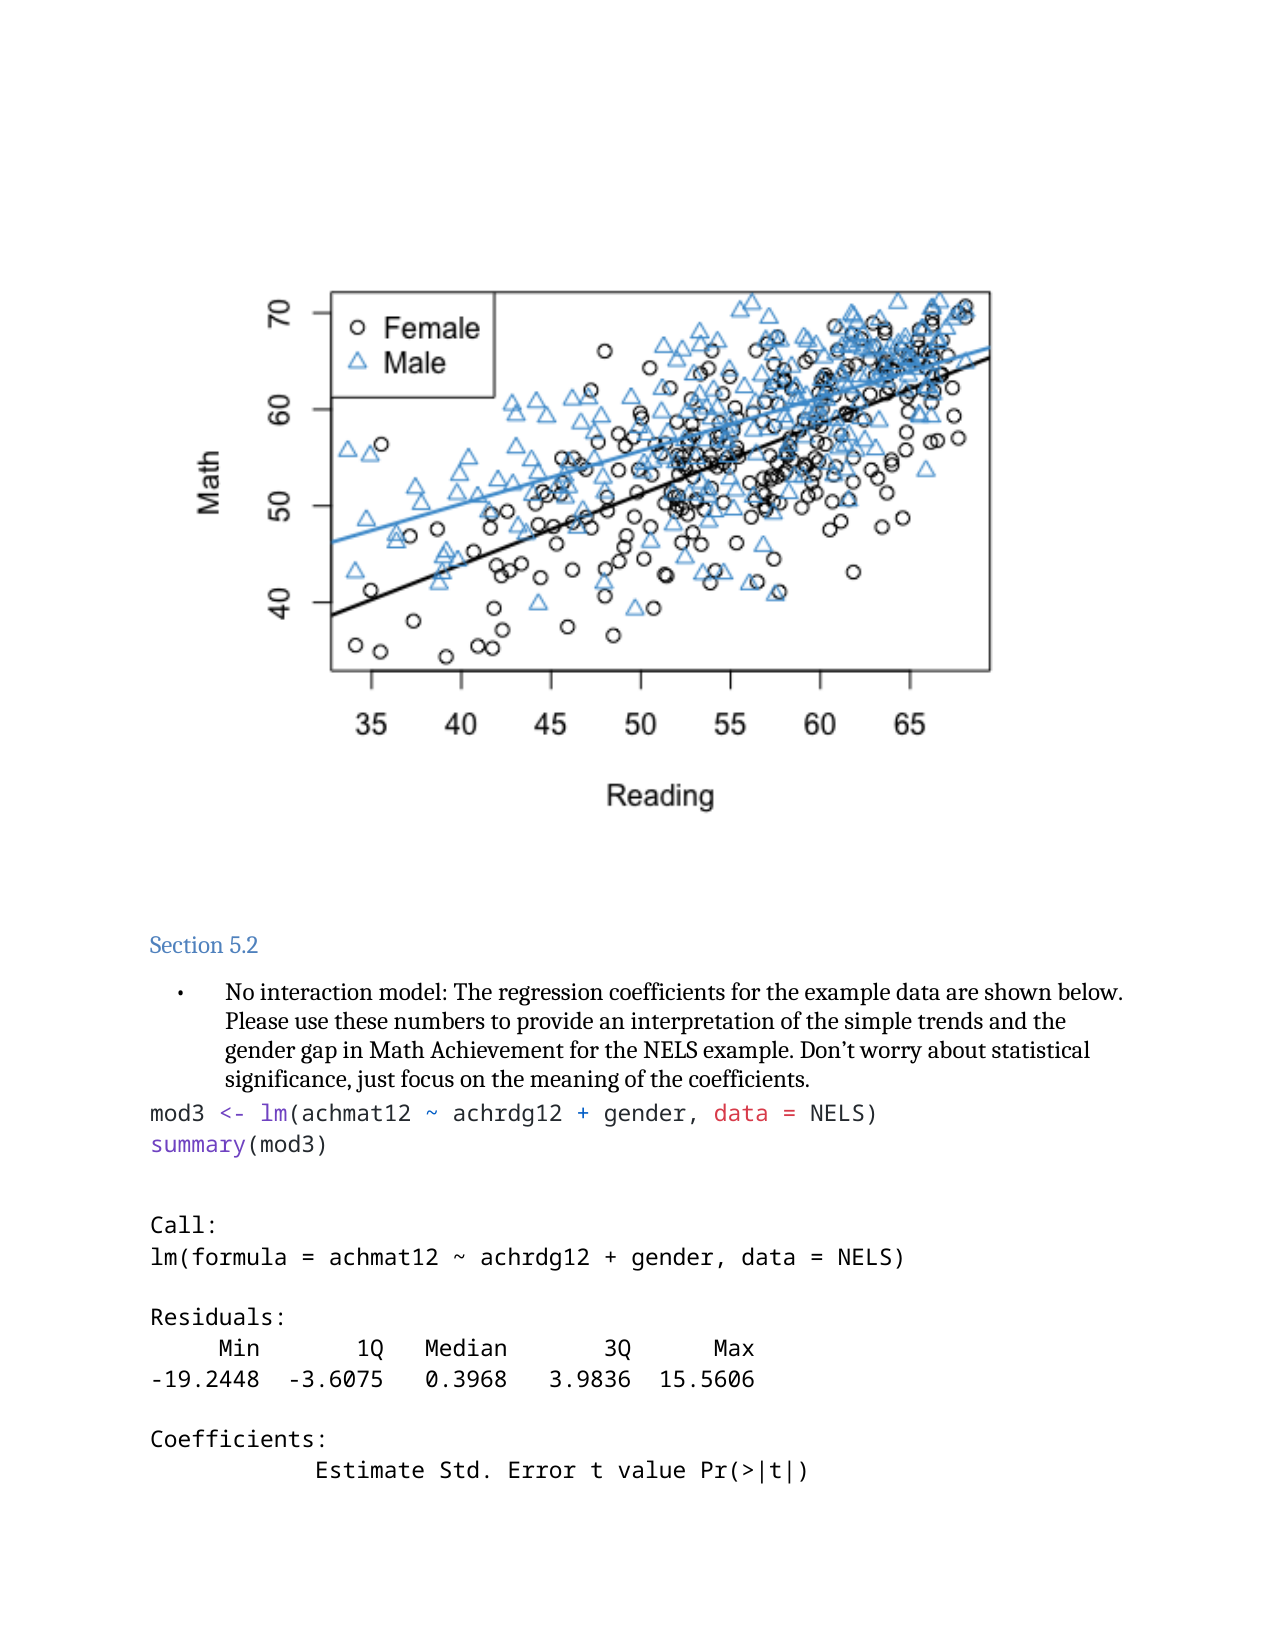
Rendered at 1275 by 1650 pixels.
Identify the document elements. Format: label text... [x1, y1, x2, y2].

list No interaction model: The regression coefficients for the example data are shown below. Please use these numbers to provide an interpretation of the simple trends and the gender gap in Math Achievement for the NELS example. Don’t worry about statistical significance, just focus on the meaning of the coefficients. [175, 978, 1125, 1093]
text mod3 <- lm(achmat12 ~ achrdg12 + gender, data = NELS) summary(mod3) [150, 1097, 1125, 1159]
table_header [139, 150, 1114, 912]
text Section 5.2 [150, 931, 1125, 959]
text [150, 1180, 1125, 1485]
picture [188, 150, 1064, 850]
